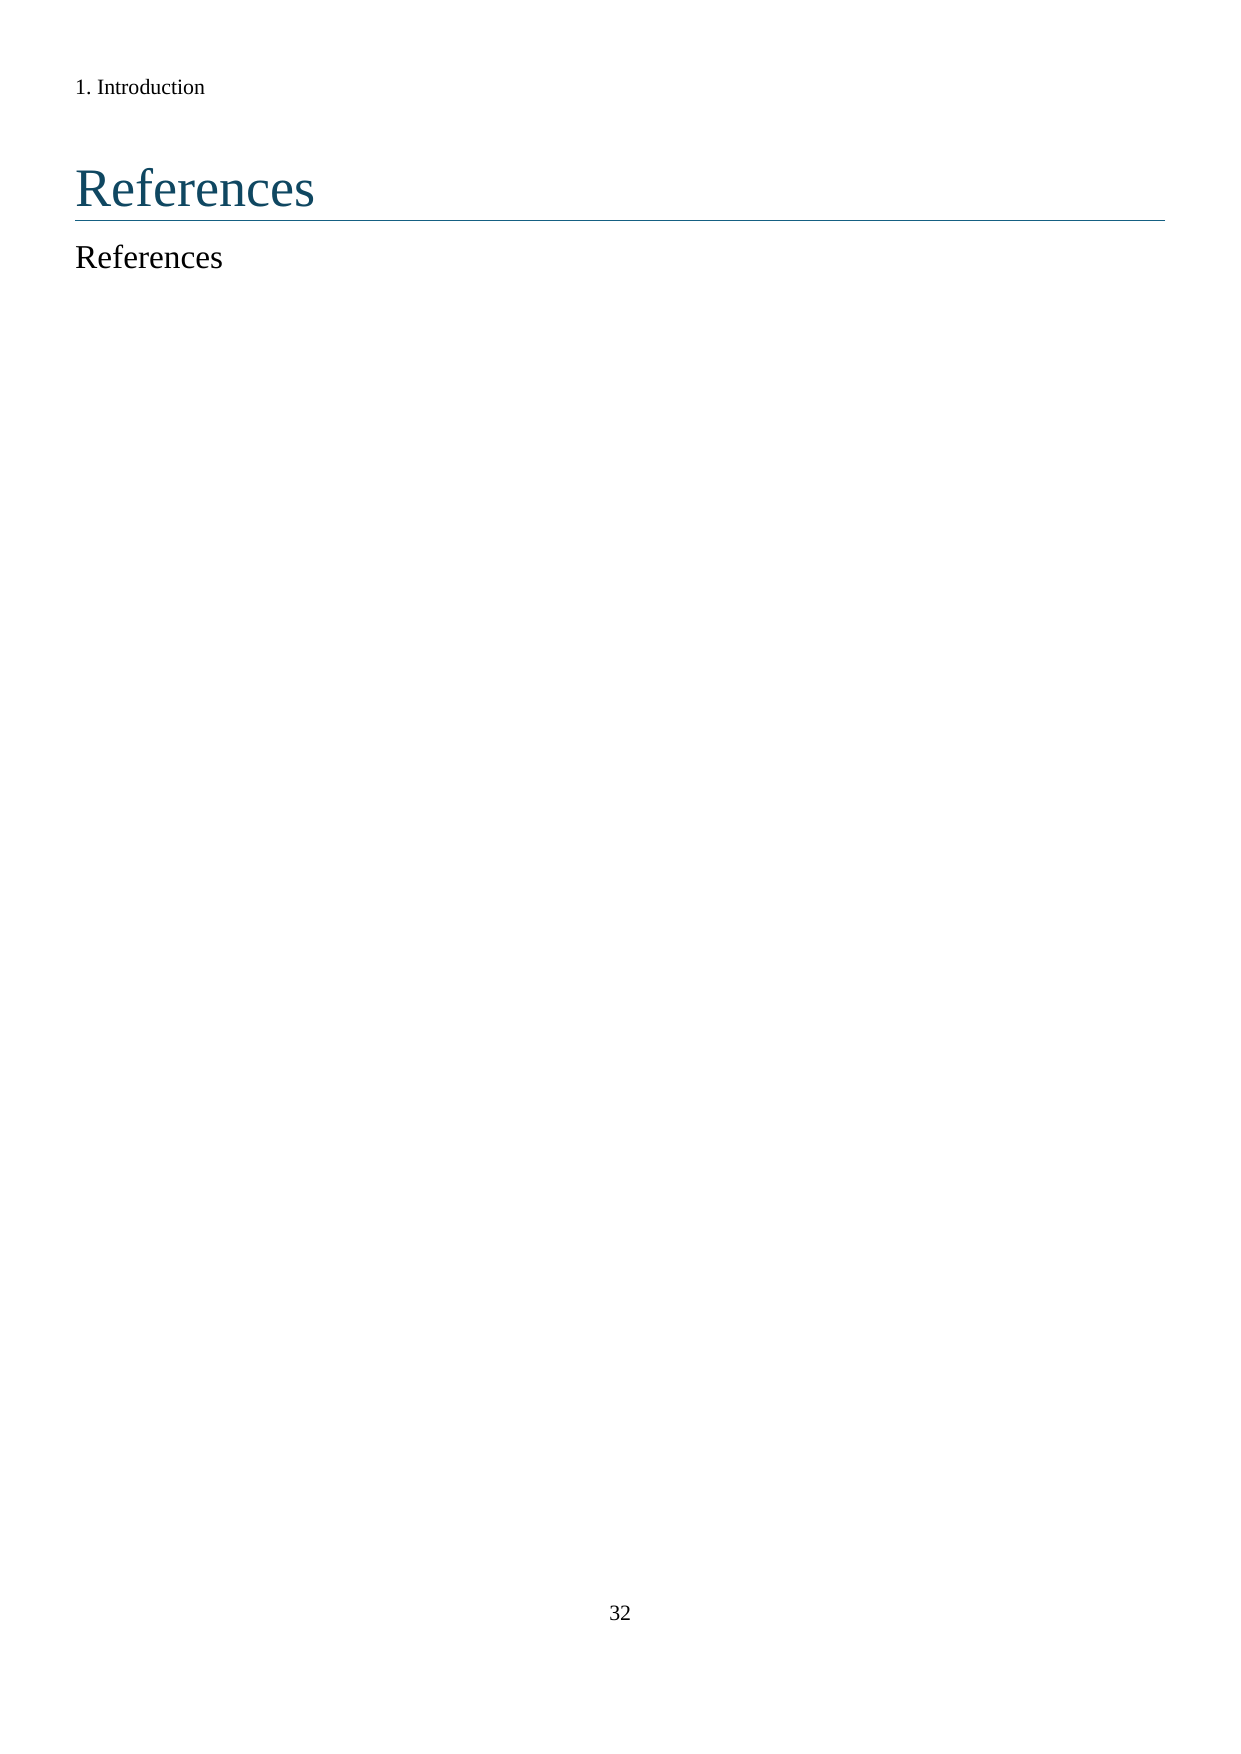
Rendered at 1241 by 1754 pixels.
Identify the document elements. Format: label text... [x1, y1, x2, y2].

subtitle References [75, 156, 1165, 220]
subtitle References [75, 238, 1165, 276]
